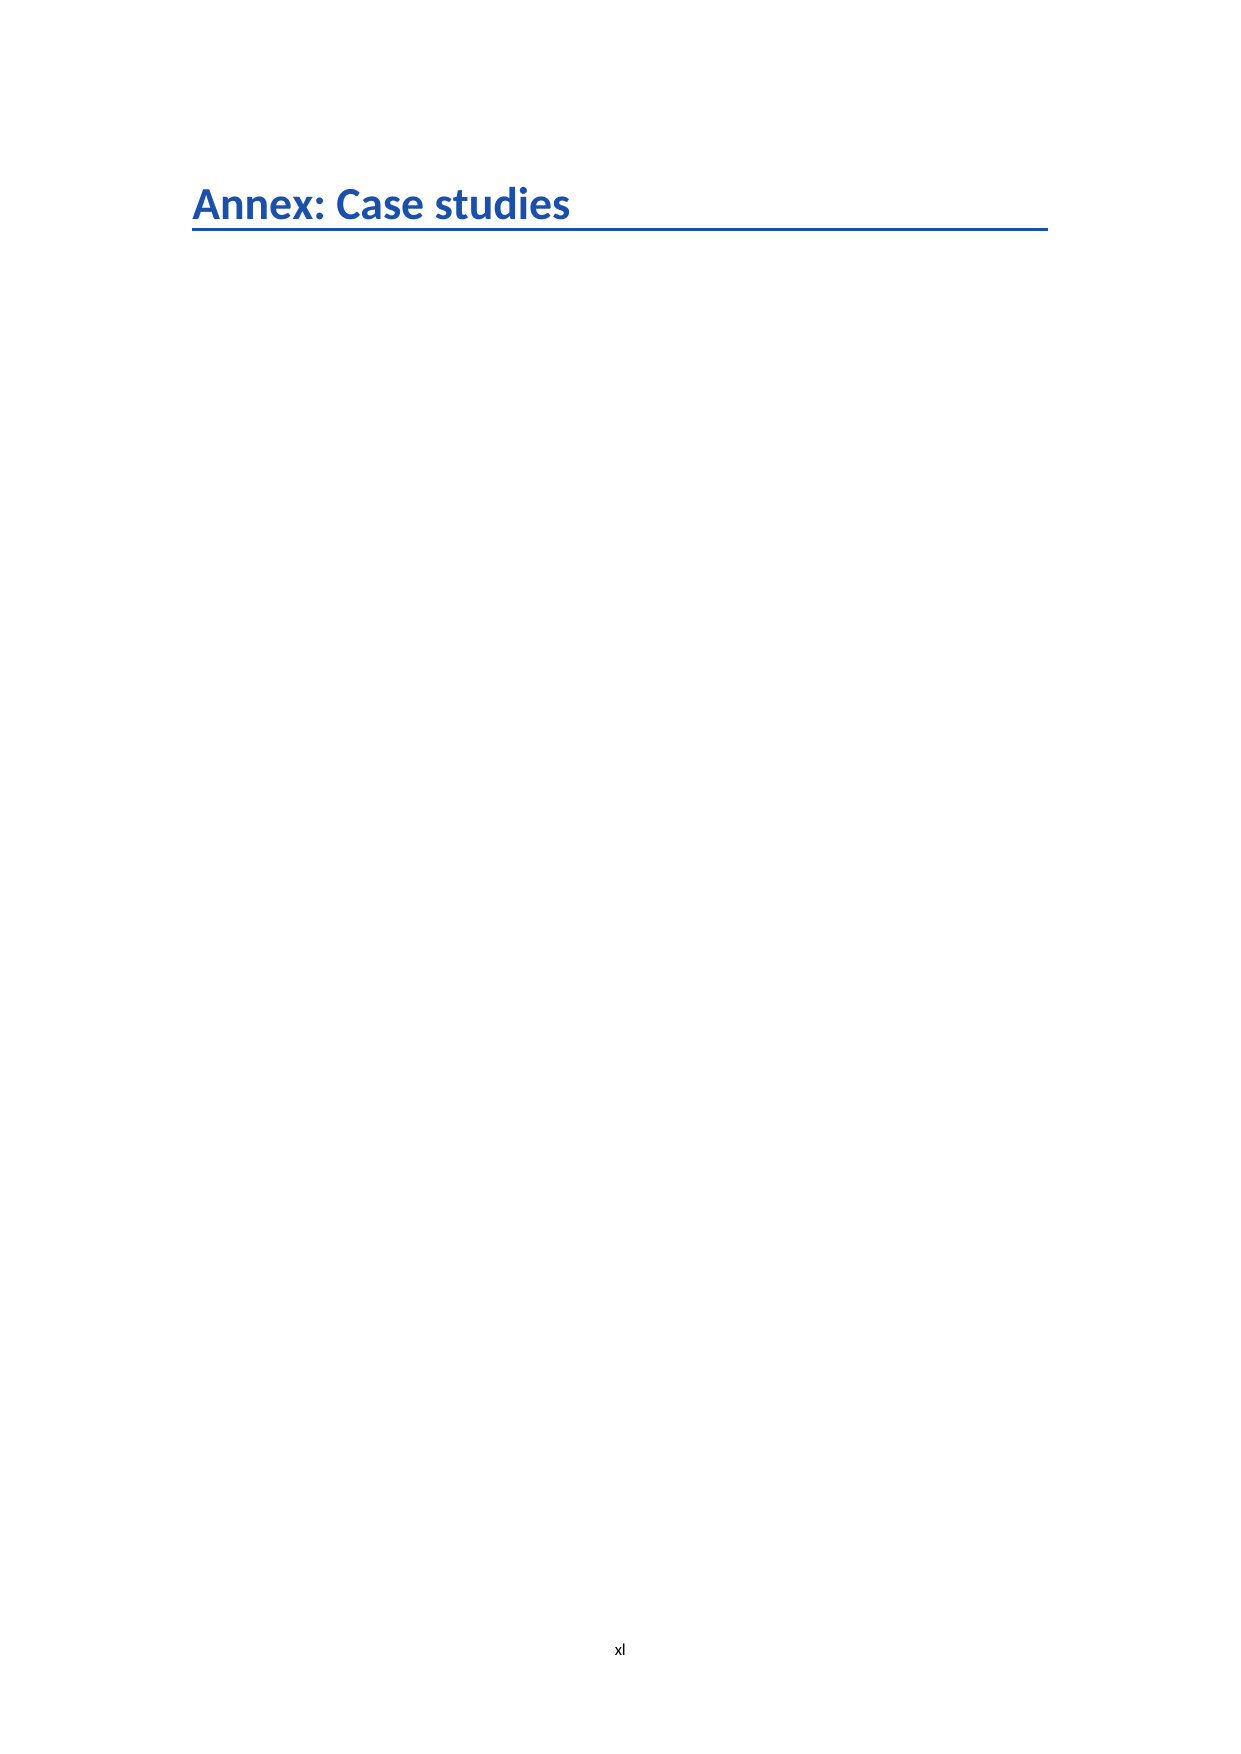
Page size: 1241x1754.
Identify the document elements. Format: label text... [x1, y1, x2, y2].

subtitle Annex: Case studies [192, 175, 1048, 228]
